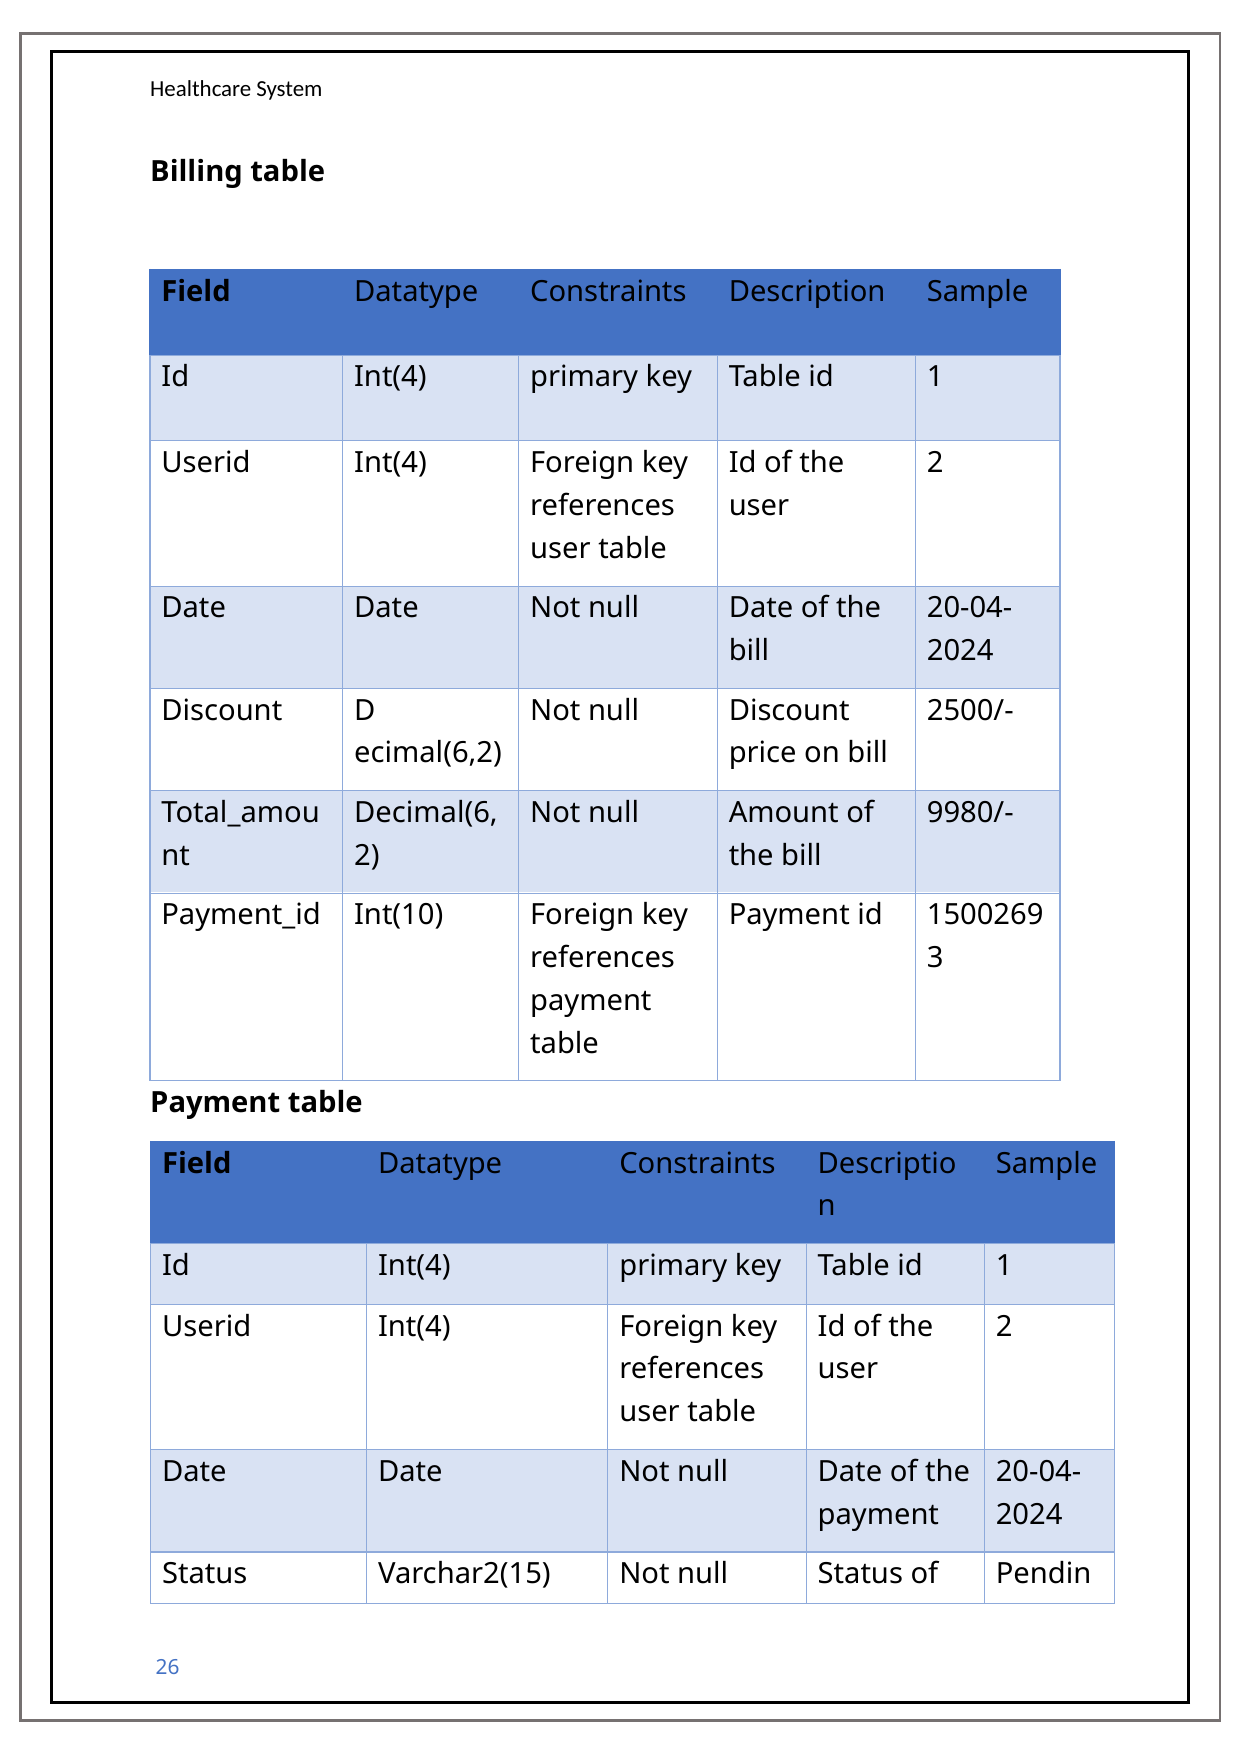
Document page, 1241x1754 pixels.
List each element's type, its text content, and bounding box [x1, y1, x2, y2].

table_header Sample [985, 1142, 1114, 1243]
table_cell 15002693 [916, 894, 1059, 1080]
text Payment table [150, 1081, 1090, 1121]
table_cell Table id [807, 1244, 984, 1304]
table_header Constraints [608, 1142, 806, 1243]
table_cell Int(4) [367, 1244, 607, 1304]
table_cell Date [151, 587, 342, 688]
table_cell Id [151, 356, 342, 440]
table_cell Table id [718, 356, 915, 440]
table_header Field [151, 270, 342, 355]
table_cell Varchar2(15) [367, 1553, 607, 1603]
table_cell Not null [519, 689, 717, 790]
table_cell Decimal(6,2) [343, 791, 518, 892]
table_cell Date [343, 587, 518, 688]
table_cell Foreign key references payment table [519, 894, 717, 1080]
table_cell Not null [519, 791, 717, 892]
table_cell Status [151, 1553, 366, 1603]
table_cell Payment id [718, 894, 915, 1080]
table_cell Date [367, 1450, 607, 1551]
table_header Datatype [367, 1142, 607, 1243]
table_cell 2 [985, 1305, 1114, 1449]
table_header Description [807, 1142, 984, 1243]
table_cell Decimal(6,2) [343, 689, 518, 790]
table_cell Int(4) [367, 1305, 607, 1449]
table_header Sample [916, 270, 1059, 355]
table_cell Pending [985, 1553, 1114, 1603]
table_cell 20-04-2024 [985, 1450, 1114, 1551]
table_cell Date of the bill [718, 587, 915, 688]
table_cell 20-04-2024 [916, 587, 1059, 688]
table_cell Discount [151, 689, 342, 790]
table_cell 9980/- [916, 791, 1059, 892]
table_header Datatype [343, 270, 518, 355]
table_cell 1 [985, 1244, 1114, 1304]
table_cell Total_amount [151, 791, 342, 892]
table_cell Id of the user [807, 1305, 984, 1449]
table_cell Not null [608, 1450, 806, 1551]
table_cell Amount of the bill [718, 791, 915, 892]
table_cell Date [151, 1450, 366, 1551]
table_cell 1 [916, 356, 1059, 440]
table_cell Userid [151, 1305, 366, 1449]
table_cell Int(10) [343, 894, 518, 1080]
table_cell 2500/- [916, 689, 1059, 790]
table_cell Foreign key references user table [608, 1305, 806, 1449]
table_cell primary key [608, 1244, 806, 1304]
table_cell Payment_id [151, 894, 342, 1080]
table_cell Userid [151, 441, 342, 586]
table_cell Date of the payment [807, 1450, 984, 1551]
table_cell primary key [519, 356, 717, 440]
table_cell 2 [916, 441, 1059, 586]
table_cell Int(4) [343, 356, 518, 440]
table_cell Discount price on bill [718, 689, 915, 790]
table_cell Int(4) [343, 441, 518, 586]
table_header Description [718, 270, 915, 355]
table_cell Not null [519, 587, 717, 688]
table_header Field [151, 1142, 366, 1243]
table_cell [807, 1553, 984, 1603]
table_cell Foreign key references user table [519, 441, 717, 586]
table_cell Id of the user [718, 441, 915, 586]
table_cell Not null [608, 1553, 806, 1603]
table_cell Id [151, 1244, 366, 1304]
table_header Constraints [519, 270, 717, 355]
text Billing table [150, 150, 1090, 190]
